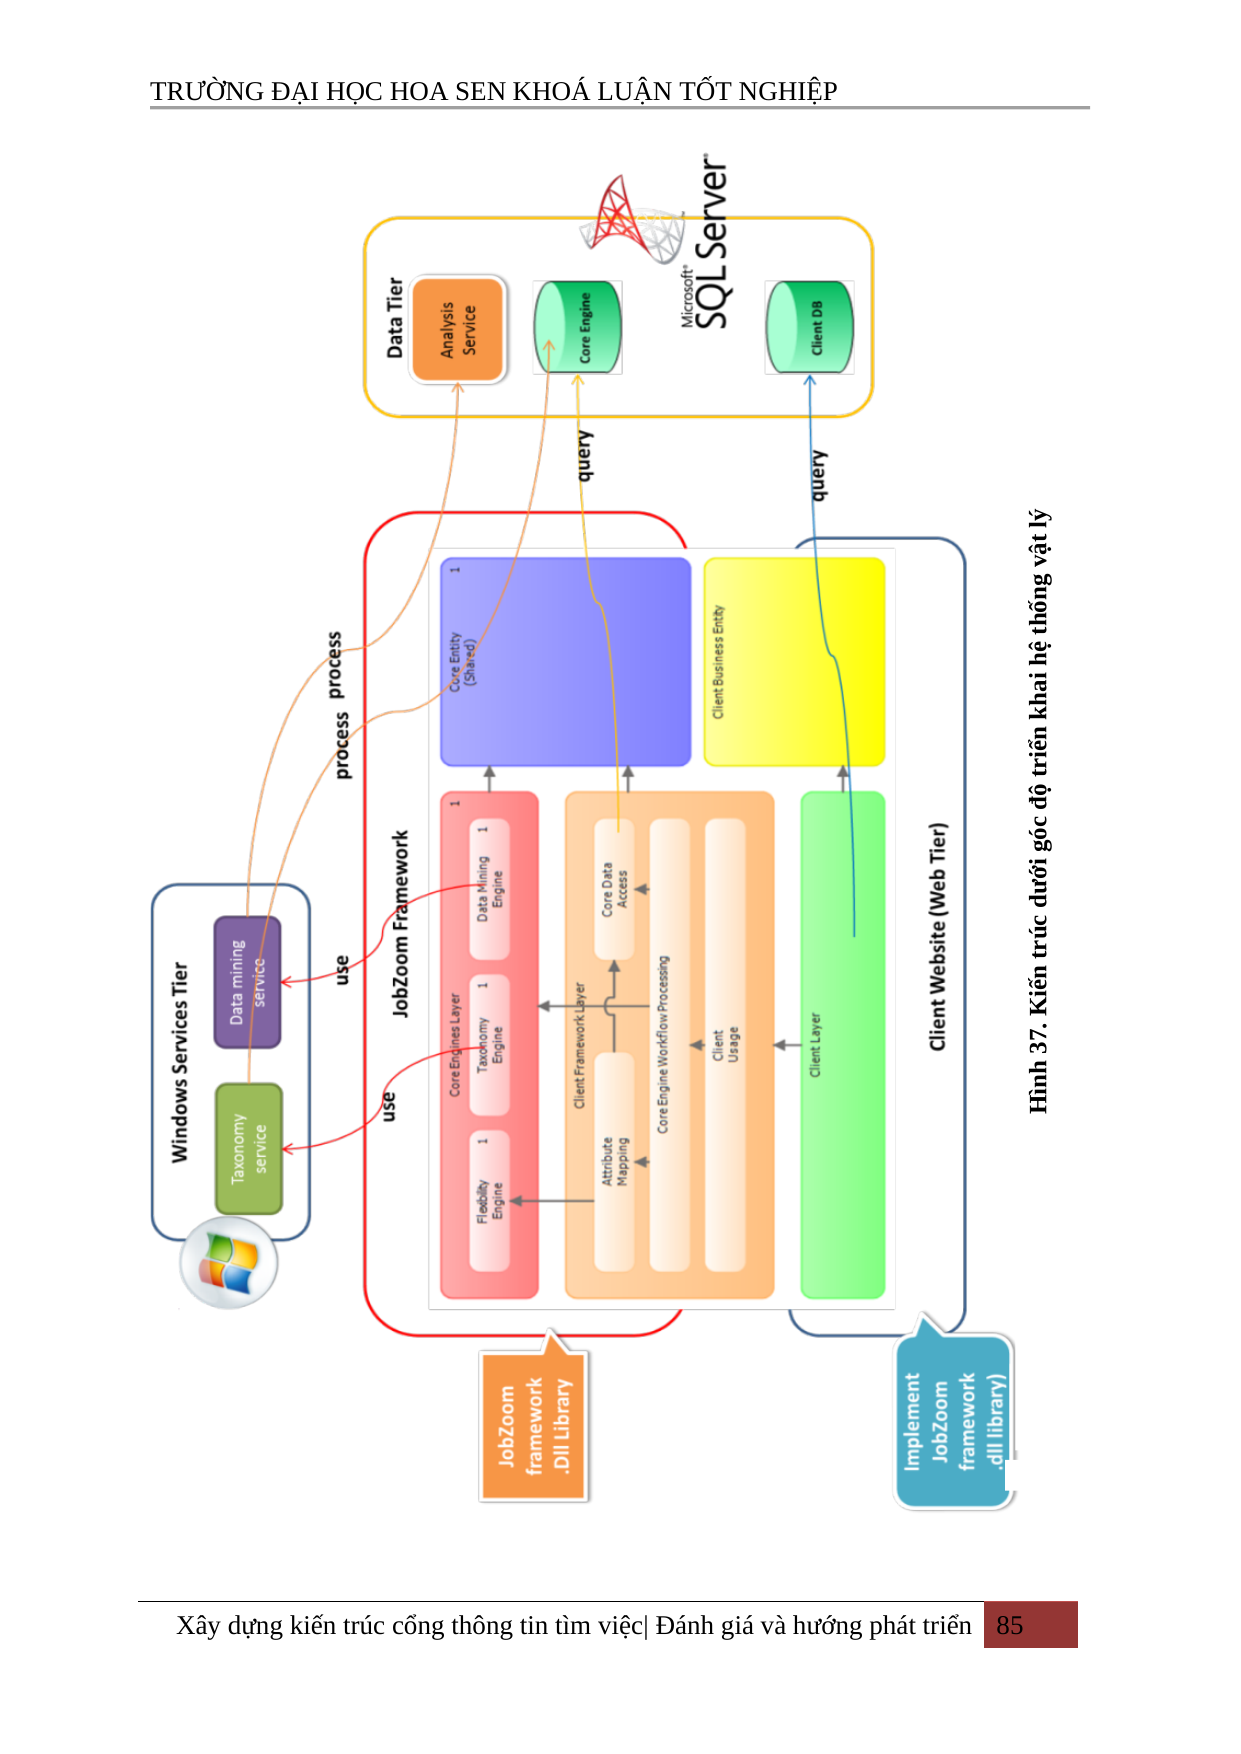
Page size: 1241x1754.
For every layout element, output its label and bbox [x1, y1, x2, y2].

picture [152, 153, 1029, 1514]
